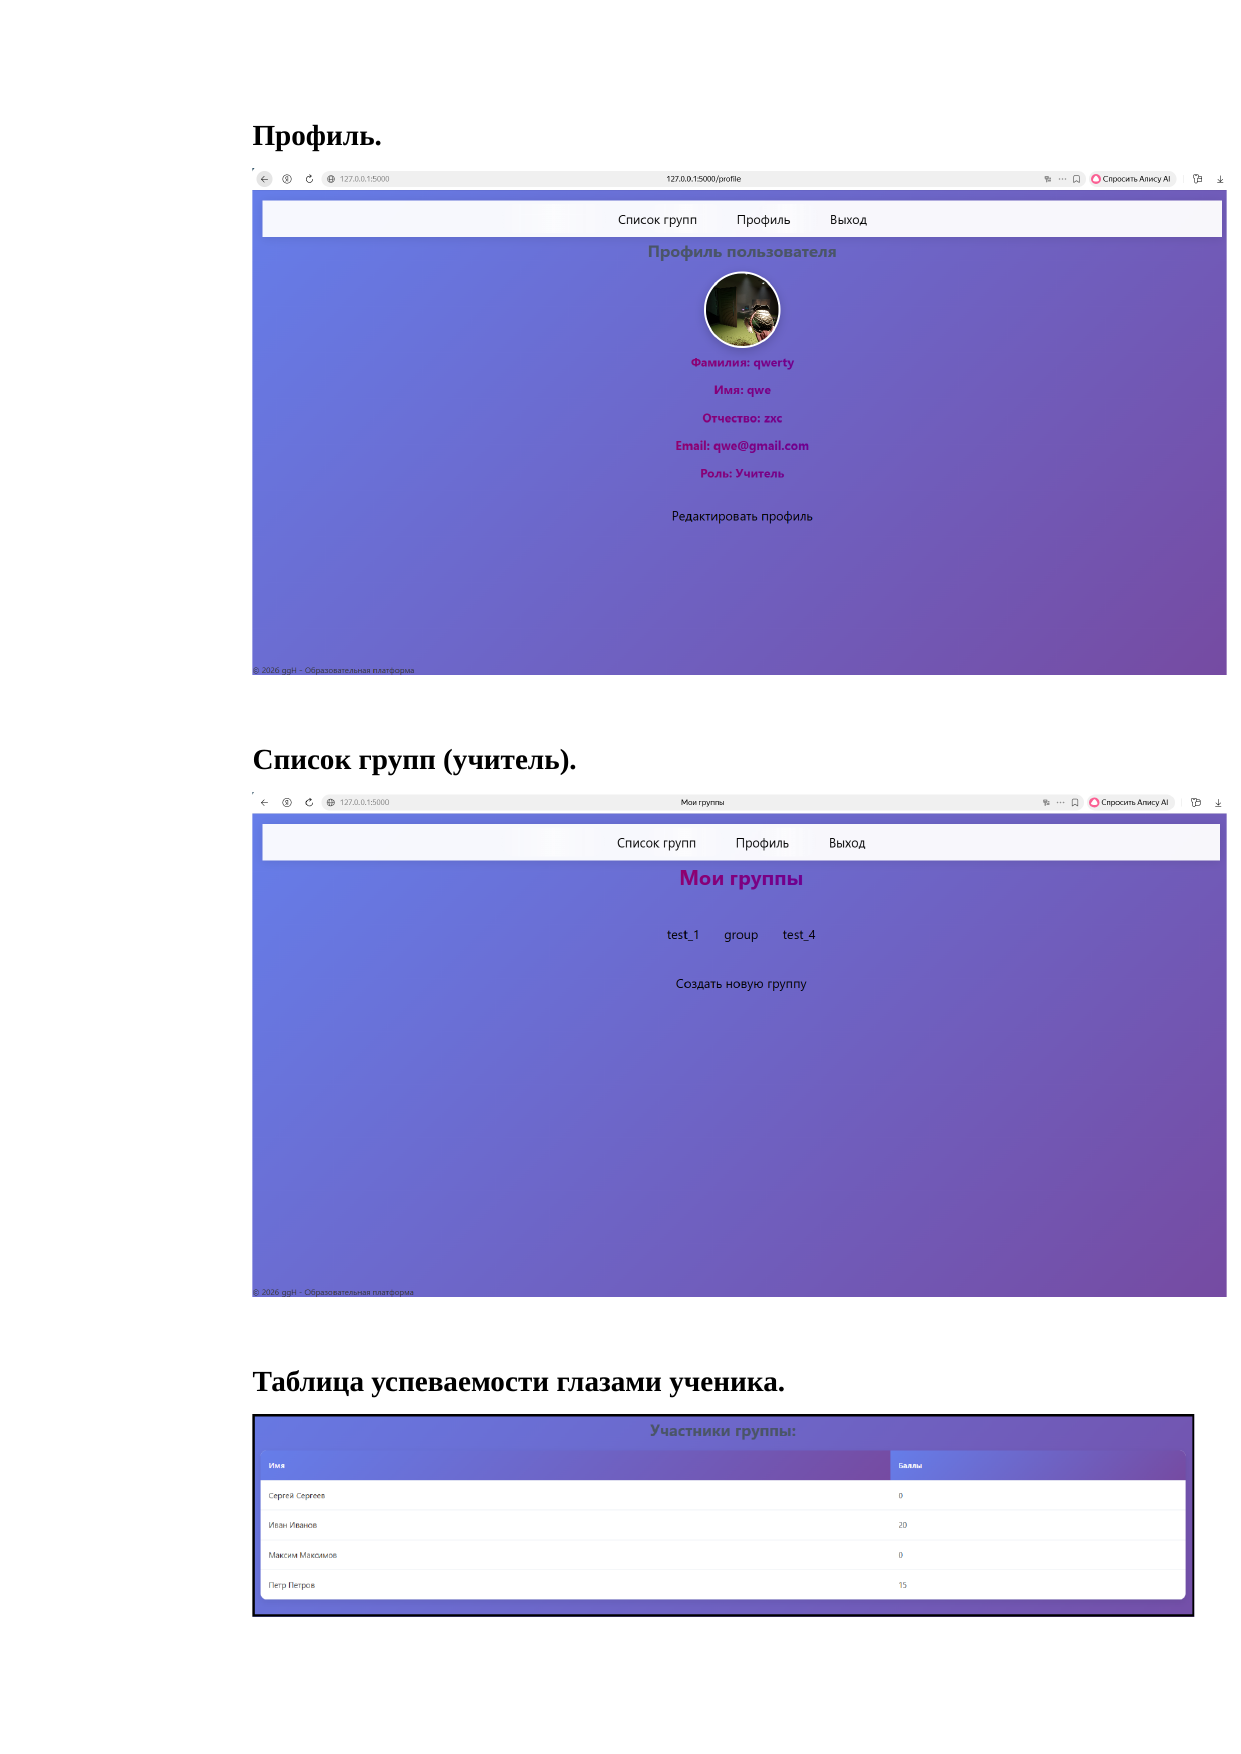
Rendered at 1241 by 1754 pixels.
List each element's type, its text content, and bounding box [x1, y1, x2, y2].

list Таблица успеваемости глазами ученика. [252, 1364, 1152, 1398]
picture [252, 1414, 1195, 1617]
list Список групп (учитель). [252, 742, 1152, 775]
picture [252, 792, 1227, 1297]
picture [252, 168, 1227, 675]
list Профиль. [252, 118, 1152, 152]
